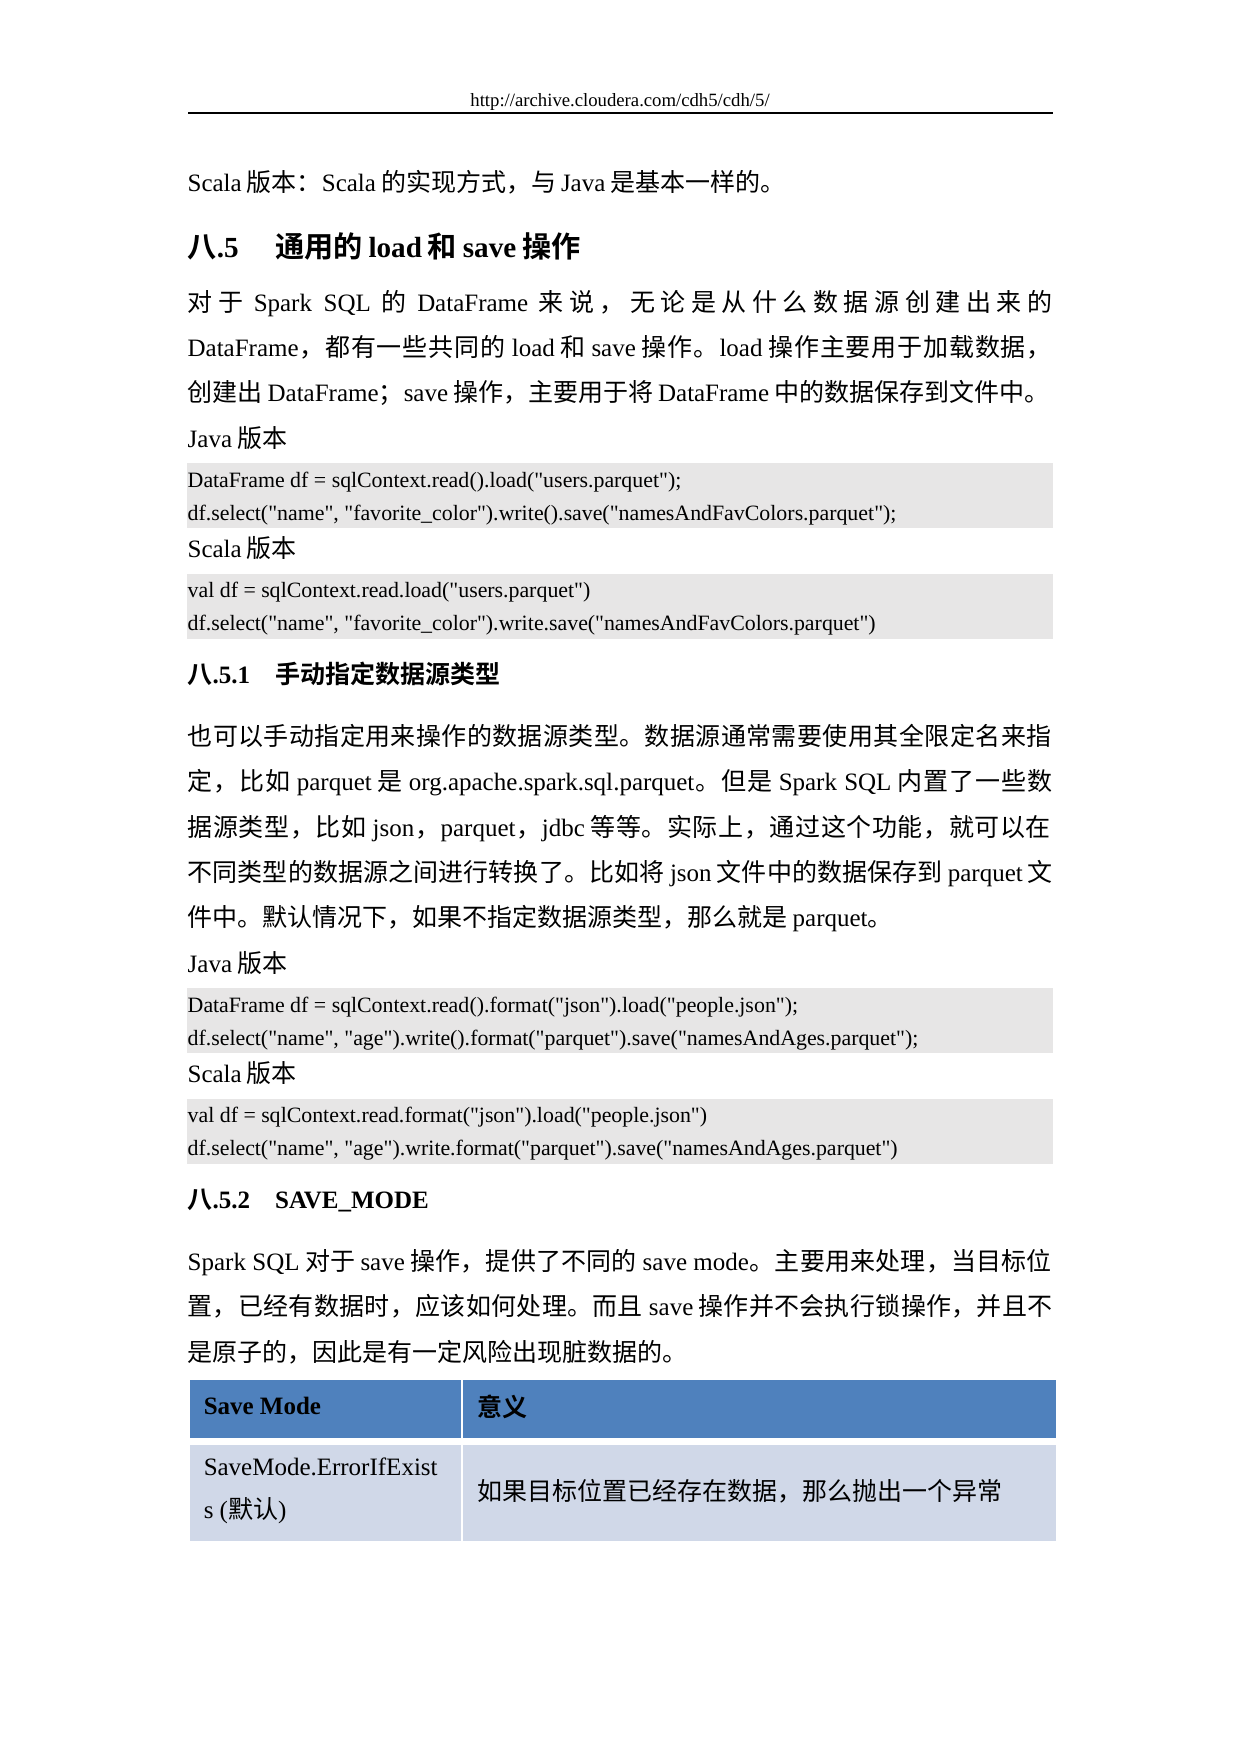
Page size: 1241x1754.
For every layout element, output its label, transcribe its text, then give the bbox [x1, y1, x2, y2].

text 也可以手动指定用来操作的数据源类型。数据源通常需要使用其全限定名来指定，比如parquet是org.apache.spark.sql.parquet。但是Spark SQL内置了一些数据源类型，比如json，parquet，jdbc等等。实际上，通过这个功能，就可以在不同类型的数据源之间进行转换了。比如将json文件中的数据保存到parquet文件中。默认情况下，如果不指定数据源类型，那么就是parquet。 [187, 716, 1053, 934]
subtitle 通用的load和save操作 [187, 223, 1053, 266]
text Spark SQL对于save操作，提供了不同的save mode。主要用来处理，当目标位置，已经有数据时，应该如何处理。而且save操作并不会执行锁操作，并且不是原子的，因此是有一定风险出现脏数据的。 [187, 1241, 1053, 1368]
text DataFrame df = sqlContext.read().format("json").load("people.json"); [187, 988, 1053, 1021]
text Scala版本：Scala的实现方式，与Java是基本一样的。 [187, 162, 1053, 198]
text Scala版本 [187, 1053, 1053, 1089]
subtitle SAVE_MODE [187, 1180, 1053, 1216]
subtitle 手动指定数据源类型 [187, 655, 1053, 691]
table_header Save Mode [190, 1380, 461, 1438]
text val df = sqlContext.read.load("users.parquet") [187, 574, 1053, 606]
text Java版本 [187, 943, 1053, 979]
table_header 意义 [463, 1380, 1056, 1438]
text val df = sqlContext.read.format("json").load("people.json") [187, 1099, 1053, 1131]
table_cell SaveMode.ErrorIfExists (默认) [190, 1445, 461, 1541]
text df.select("name", "favorite_color").write.save("namesAndFavColors.parquet") [187, 606, 1053, 639]
text 对于Spark SQL的DataFrame来说，无论是从什么数据源创建出来的DataFrame，都有一些共同的load和save操作。load操作主要用于加载数据，创建出DataFrame；save操作，主要用于将DataFrame中的数据保存到文件中。 [187, 282, 1053, 409]
table_cell 如果目标位置已经存在数据，那么抛出一个异常 [463, 1445, 1056, 1541]
text df.select("name", "age").write.format("parquet").save("namesAndAges.parquet") [187, 1131, 1053, 1164]
text df.select("name", "age").write().format("parquet").save("namesAndAges.parquet"); [187, 1021, 1053, 1053]
text df.select("name", "favorite_color").write().save("namesAndFavColors.parquet"); [187, 496, 1053, 528]
text DataFrame df = sqlContext.read().load("users.parquet"); [187, 463, 1053, 496]
text Scala版本 [187, 528, 1053, 564]
text Java版本 [187, 418, 1053, 454]
